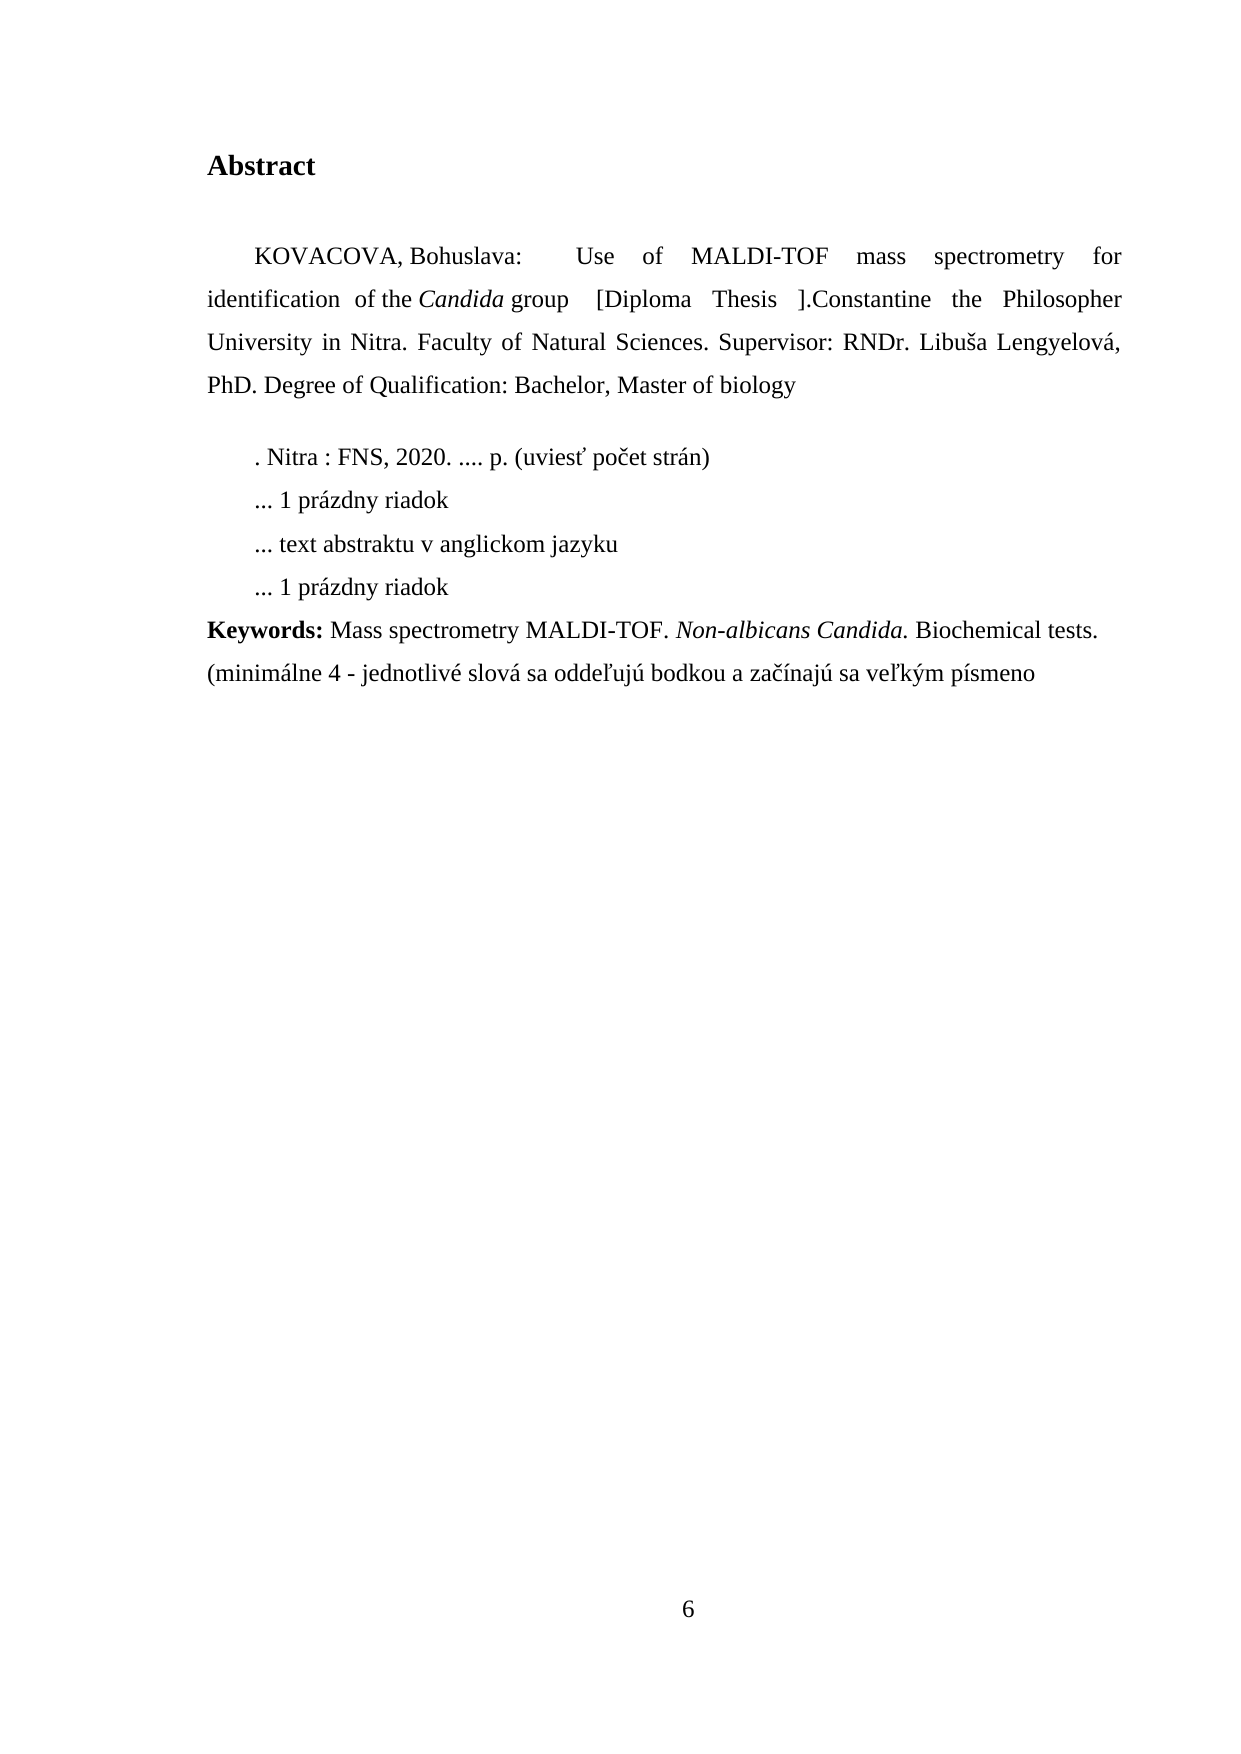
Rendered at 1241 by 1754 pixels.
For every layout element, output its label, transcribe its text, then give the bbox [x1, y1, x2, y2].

text . Nitra : FNS, 2020. .... p. (uviesť počet strán) [207, 442, 1122, 471]
text KOVACOVA, Bohuslava: Use of MALDI-TOF mass spectrometry for identification of the Candida group [Diploma Thesis ].Constantine the Philosopher University in Nitra. Faculty of Natural Sciences. Supervisor: RNDr. Libuša Lengyelová, PhD. Degree of Qualification: Bachelor, Master of biology [207, 241, 1122, 399]
text ... 1 prázdny riadok [207, 572, 1122, 601]
text ... 1 prázdny riadok [207, 486, 1122, 514]
text Abstract [207, 148, 1122, 181]
text Keywords: Mass spectrometry MALDI-TOF. Non-albicans Candida. Biochemical tests. (minimálne 4 - jednotlivé slová sa oddeľujú bodkou a začínajú sa veľkým písmeno [207, 615, 1122, 687]
text ... text abstraktu v anglickom jazyku [207, 529, 1122, 557]
